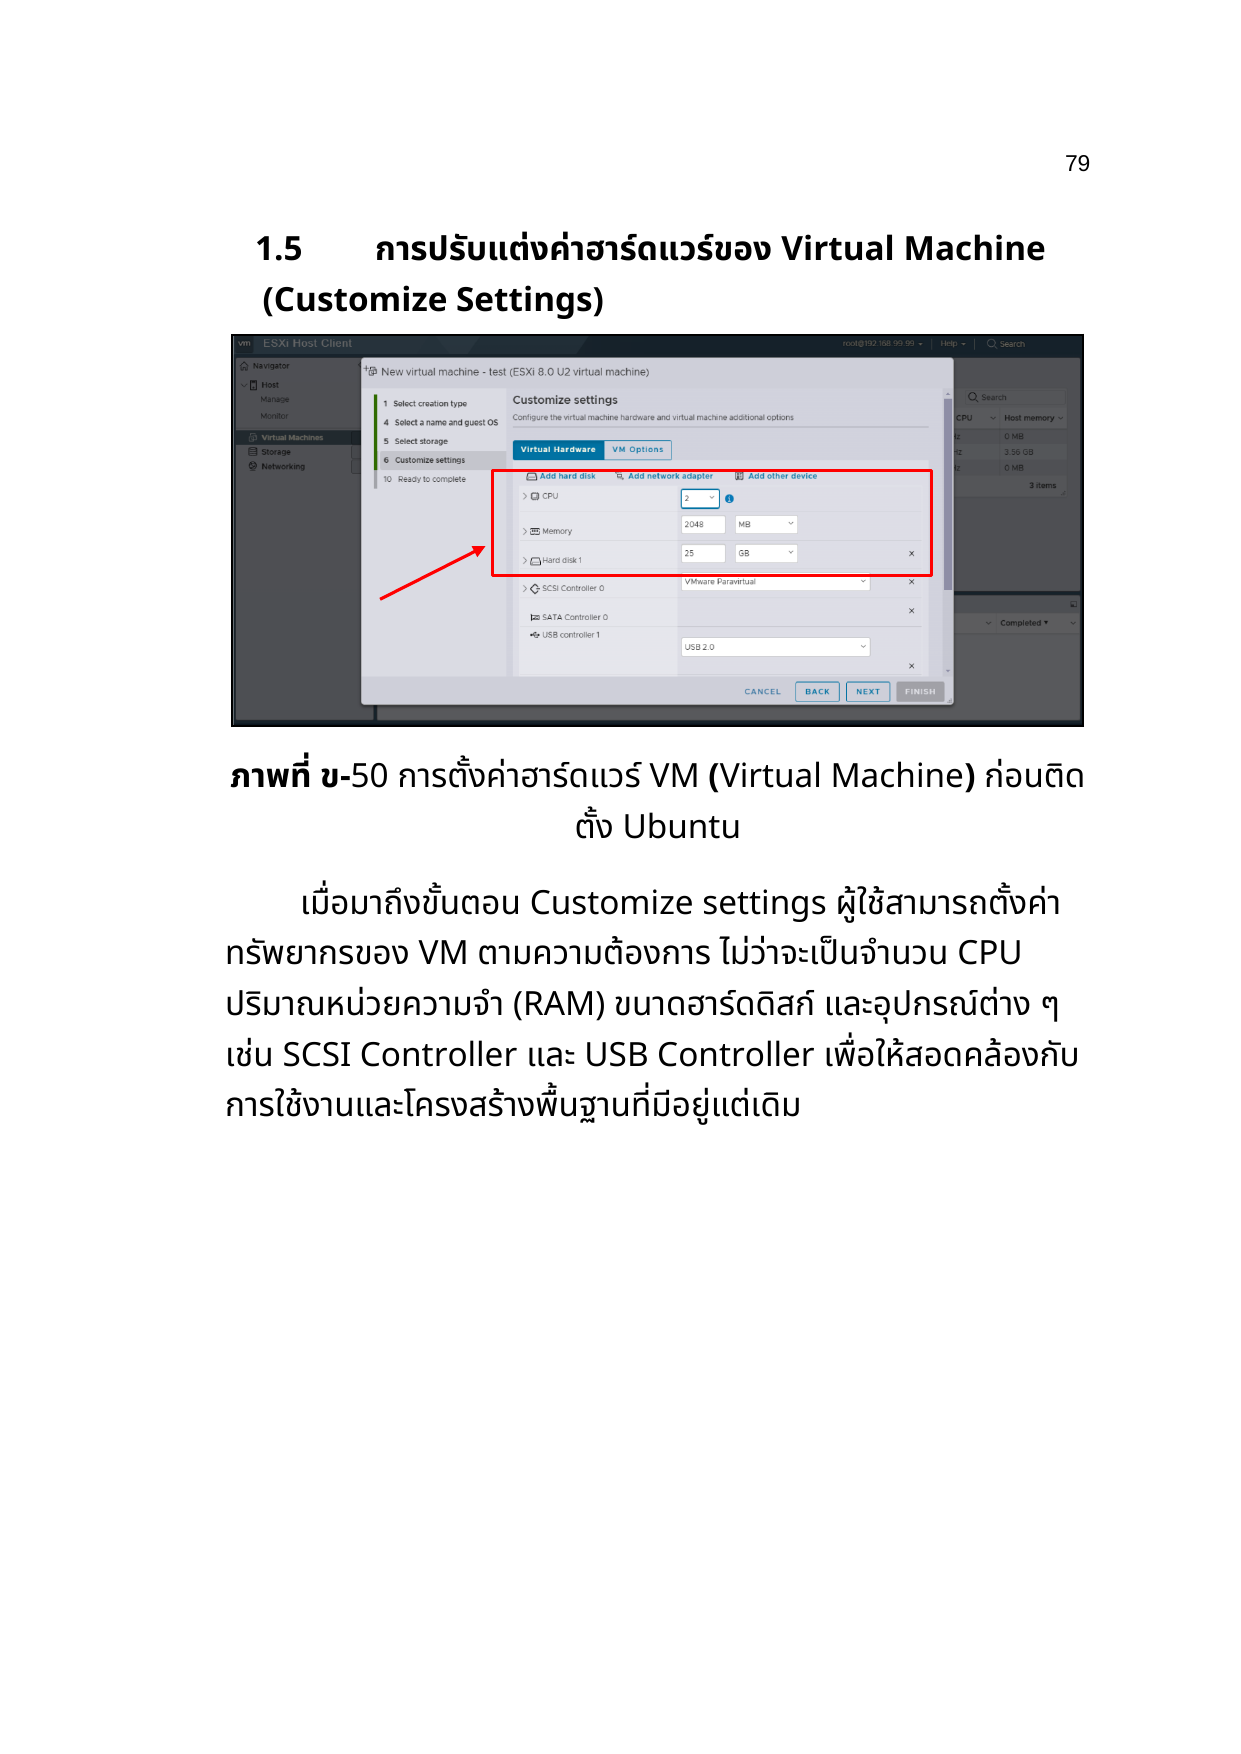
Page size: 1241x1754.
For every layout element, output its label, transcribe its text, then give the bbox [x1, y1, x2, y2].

text เมื่อมาถึงขั้นตอน Customize settings ผู้ใช้สามารถตั้งค่าทรัพยากรของ VM ตามความต้องการ ไม่ว่าจะเป็นจำนวน CPU ปริมาณหน่วยความจำ (RAM) ขนาดฮาร์ดดิสก์ และอุปกรณ์ต่าง ๆ เช่น SCSI Controller และ USB Controller เพื่อให้สอดคล้องกับการใช้งานและโครงสร้างพื้นฐานที่มีอยู่แต่เดิม [225, 878, 1090, 1131]
picture [233, 336, 1082, 725]
list การปรับแต่งค่าฮาร์ดแวร์ของ Virtual Machine (Customize Settings) [255, 225, 1090, 321]
